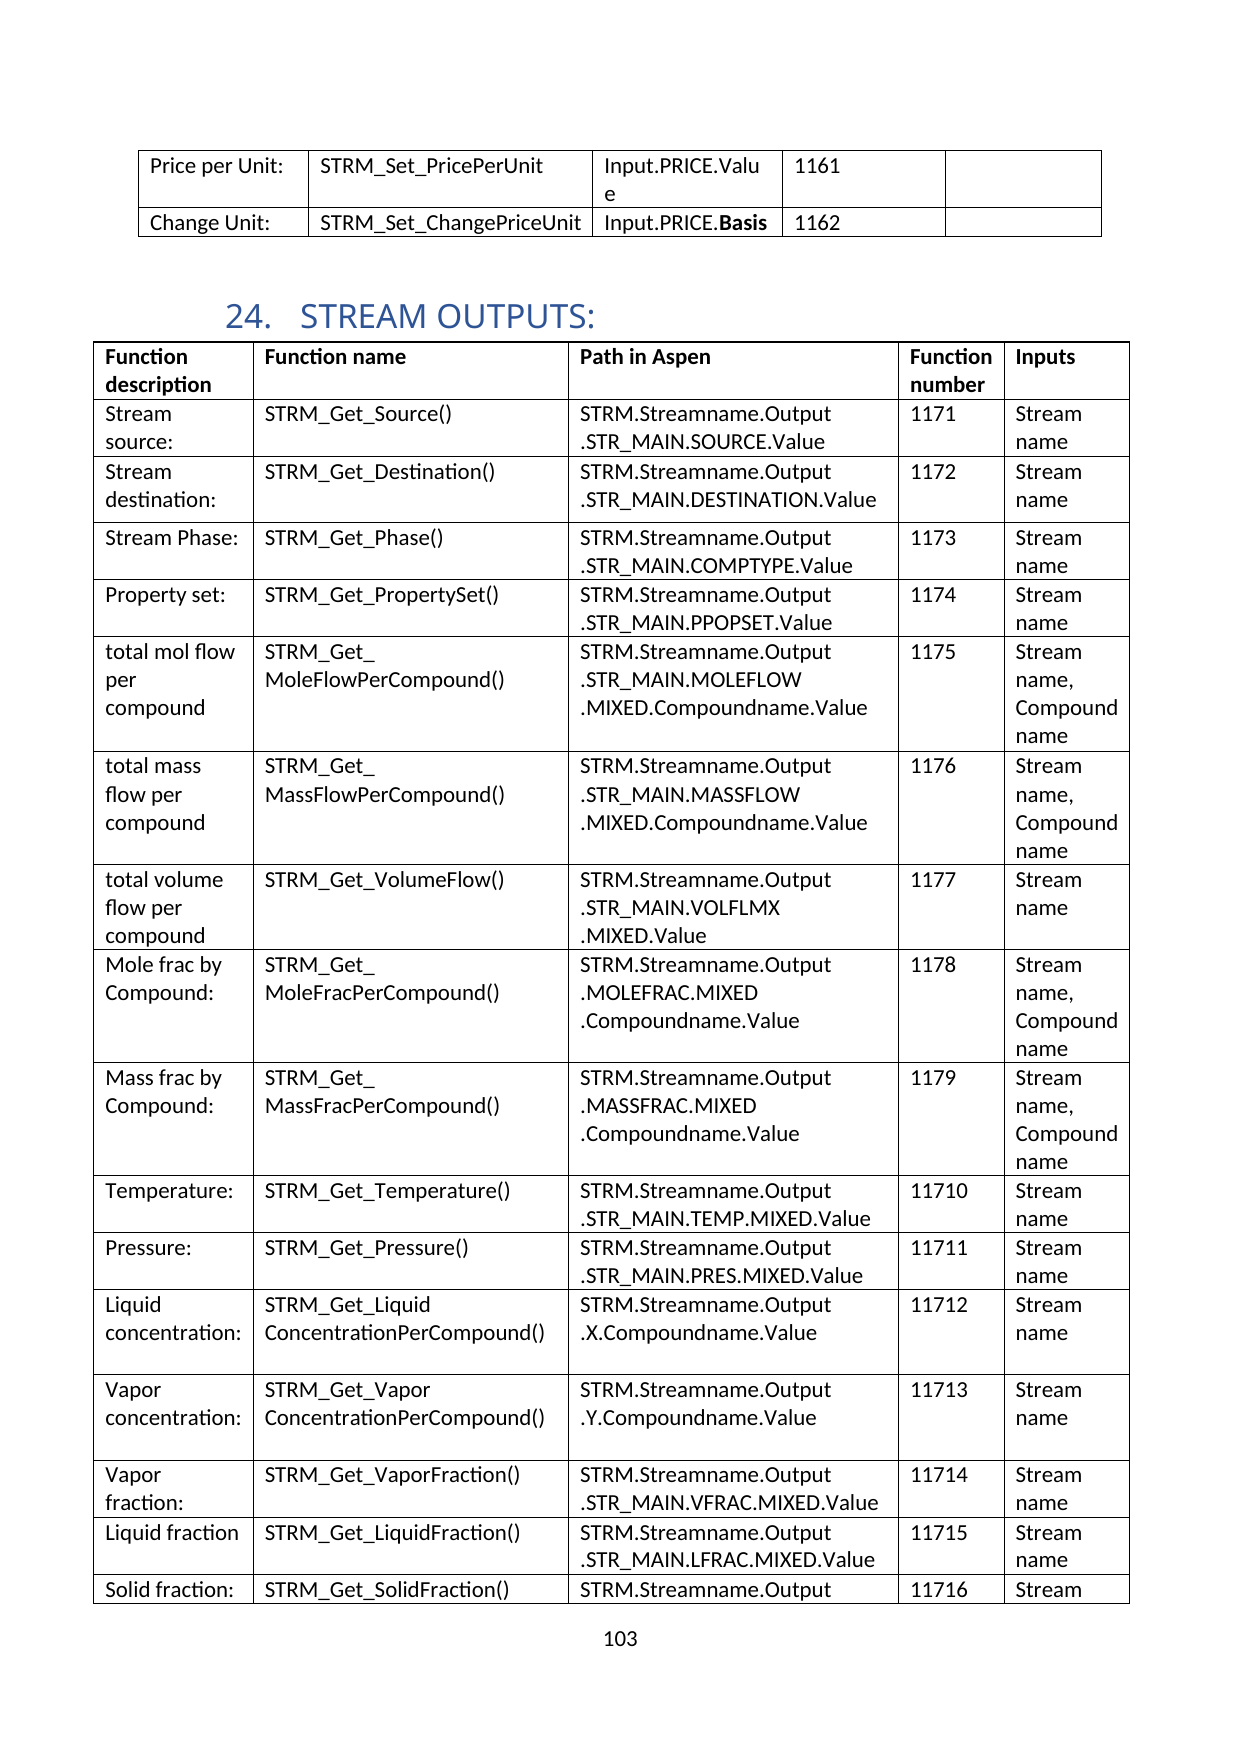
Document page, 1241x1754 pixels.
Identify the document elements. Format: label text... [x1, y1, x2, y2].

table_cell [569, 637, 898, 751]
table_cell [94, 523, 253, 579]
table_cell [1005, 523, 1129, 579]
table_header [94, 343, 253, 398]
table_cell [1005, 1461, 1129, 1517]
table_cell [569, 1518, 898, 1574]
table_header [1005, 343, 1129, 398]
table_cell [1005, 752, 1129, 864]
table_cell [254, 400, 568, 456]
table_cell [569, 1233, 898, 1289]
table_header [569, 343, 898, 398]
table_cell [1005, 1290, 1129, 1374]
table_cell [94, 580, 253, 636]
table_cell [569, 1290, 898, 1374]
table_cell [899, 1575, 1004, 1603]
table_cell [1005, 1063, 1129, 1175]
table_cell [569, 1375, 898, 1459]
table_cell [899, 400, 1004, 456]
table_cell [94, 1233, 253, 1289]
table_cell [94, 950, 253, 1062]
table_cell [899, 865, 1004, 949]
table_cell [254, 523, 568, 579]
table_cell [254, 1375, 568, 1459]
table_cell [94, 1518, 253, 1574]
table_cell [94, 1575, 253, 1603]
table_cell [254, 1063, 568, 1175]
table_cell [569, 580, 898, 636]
subtitle STREAM OUTPUTS: [225, 292, 1090, 338]
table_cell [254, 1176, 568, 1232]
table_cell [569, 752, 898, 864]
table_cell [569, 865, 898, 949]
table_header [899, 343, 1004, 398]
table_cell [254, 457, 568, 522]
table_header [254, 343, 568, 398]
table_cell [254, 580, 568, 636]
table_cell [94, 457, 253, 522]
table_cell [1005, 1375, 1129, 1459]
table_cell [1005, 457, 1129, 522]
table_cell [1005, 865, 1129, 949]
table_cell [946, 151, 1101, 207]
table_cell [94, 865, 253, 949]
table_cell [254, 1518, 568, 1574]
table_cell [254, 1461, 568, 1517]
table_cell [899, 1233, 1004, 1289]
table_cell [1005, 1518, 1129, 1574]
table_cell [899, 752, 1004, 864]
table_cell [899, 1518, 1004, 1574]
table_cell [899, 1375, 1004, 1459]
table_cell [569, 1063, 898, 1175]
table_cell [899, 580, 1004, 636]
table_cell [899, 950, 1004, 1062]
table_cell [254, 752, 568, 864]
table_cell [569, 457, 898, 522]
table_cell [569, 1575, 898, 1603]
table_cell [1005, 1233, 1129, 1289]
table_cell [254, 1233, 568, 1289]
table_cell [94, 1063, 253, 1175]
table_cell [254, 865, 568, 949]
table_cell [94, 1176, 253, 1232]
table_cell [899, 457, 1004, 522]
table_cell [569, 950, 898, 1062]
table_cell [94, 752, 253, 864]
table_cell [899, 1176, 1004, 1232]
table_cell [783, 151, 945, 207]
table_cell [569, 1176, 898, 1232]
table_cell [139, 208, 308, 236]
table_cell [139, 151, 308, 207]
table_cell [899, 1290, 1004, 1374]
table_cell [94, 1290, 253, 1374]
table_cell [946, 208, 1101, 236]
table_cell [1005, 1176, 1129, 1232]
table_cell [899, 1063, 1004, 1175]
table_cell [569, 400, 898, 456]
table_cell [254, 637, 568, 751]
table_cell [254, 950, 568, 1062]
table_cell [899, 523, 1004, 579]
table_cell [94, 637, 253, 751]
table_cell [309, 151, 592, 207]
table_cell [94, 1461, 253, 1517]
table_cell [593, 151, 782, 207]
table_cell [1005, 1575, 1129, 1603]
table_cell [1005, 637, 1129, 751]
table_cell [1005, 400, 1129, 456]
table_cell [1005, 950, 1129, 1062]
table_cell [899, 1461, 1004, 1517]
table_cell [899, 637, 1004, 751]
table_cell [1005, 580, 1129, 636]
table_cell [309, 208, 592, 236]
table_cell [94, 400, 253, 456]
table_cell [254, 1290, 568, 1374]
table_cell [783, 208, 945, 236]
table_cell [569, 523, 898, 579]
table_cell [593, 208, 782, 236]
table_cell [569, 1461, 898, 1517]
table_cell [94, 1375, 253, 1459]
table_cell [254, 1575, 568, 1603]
